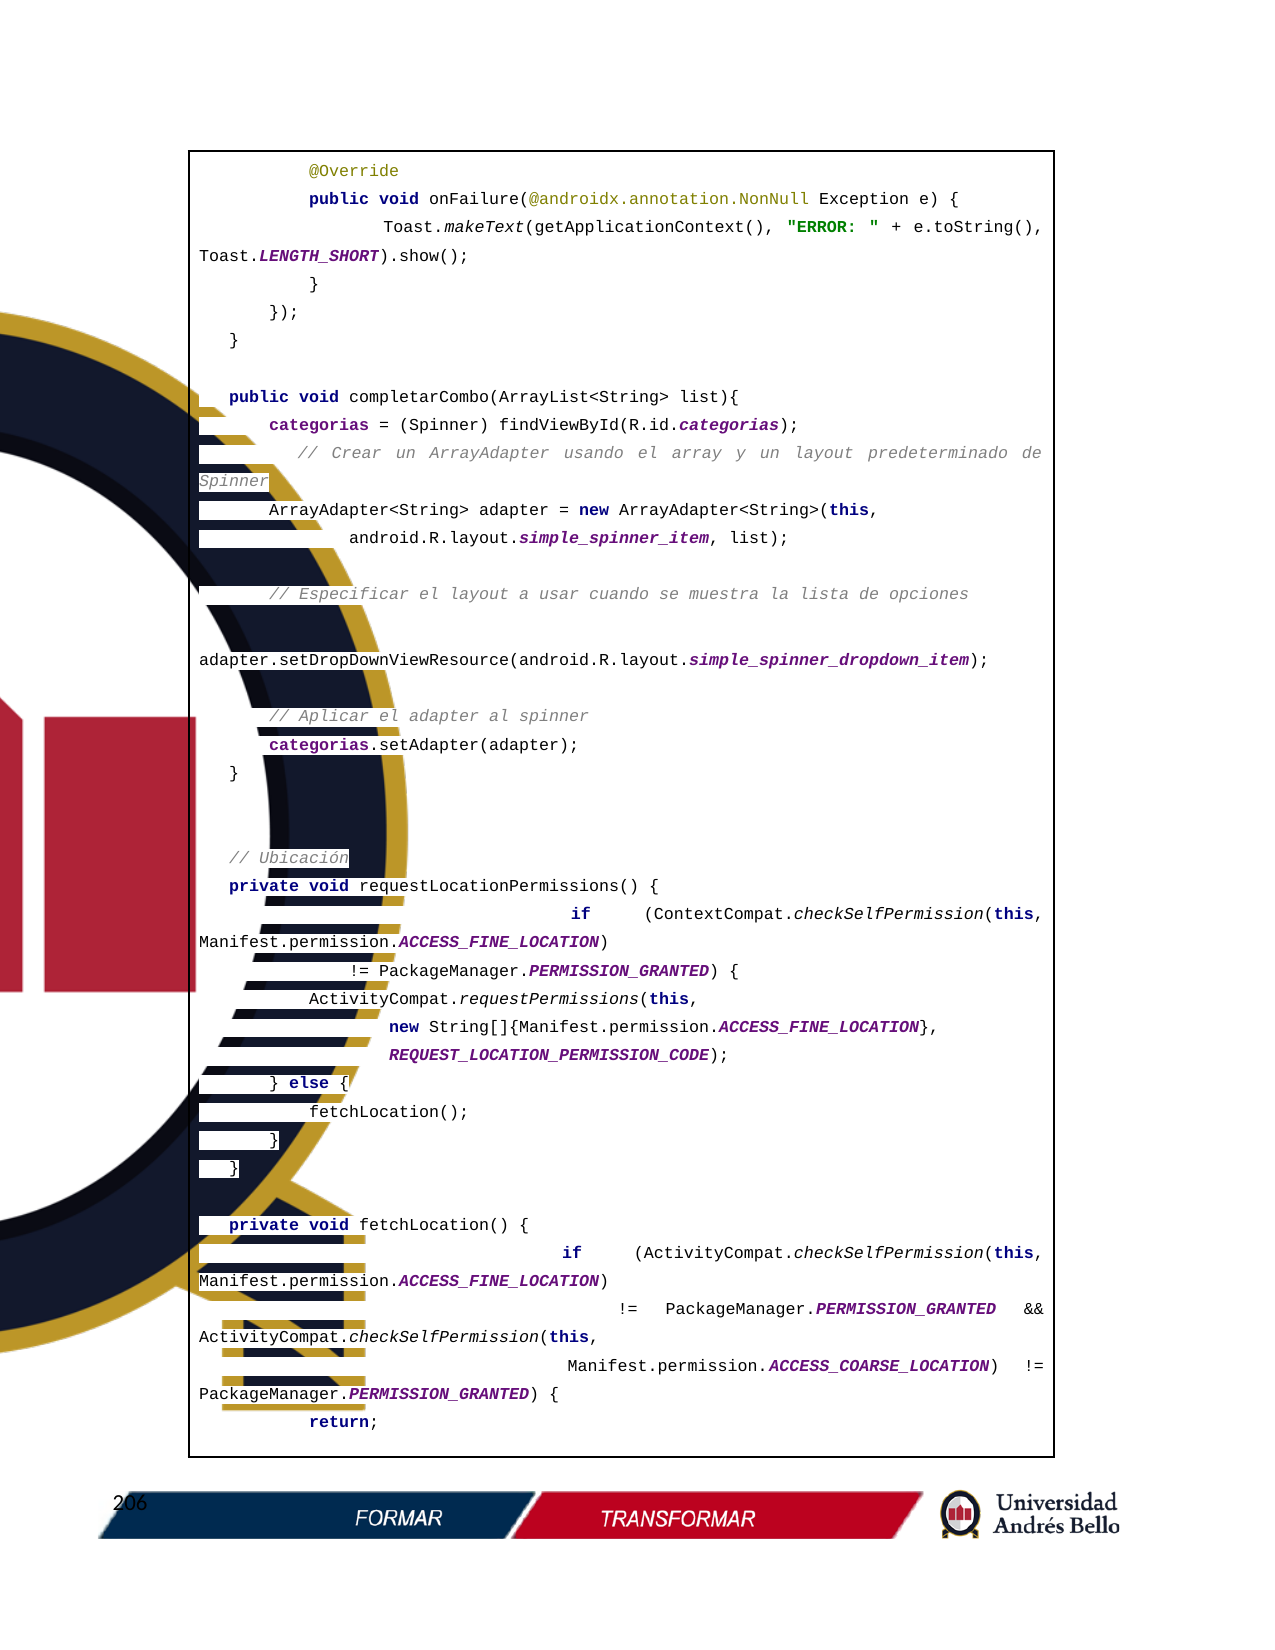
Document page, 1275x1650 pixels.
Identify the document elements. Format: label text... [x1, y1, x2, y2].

picture [0, 299, 188, 1423]
picture [97, 1489, 1120, 1539]
